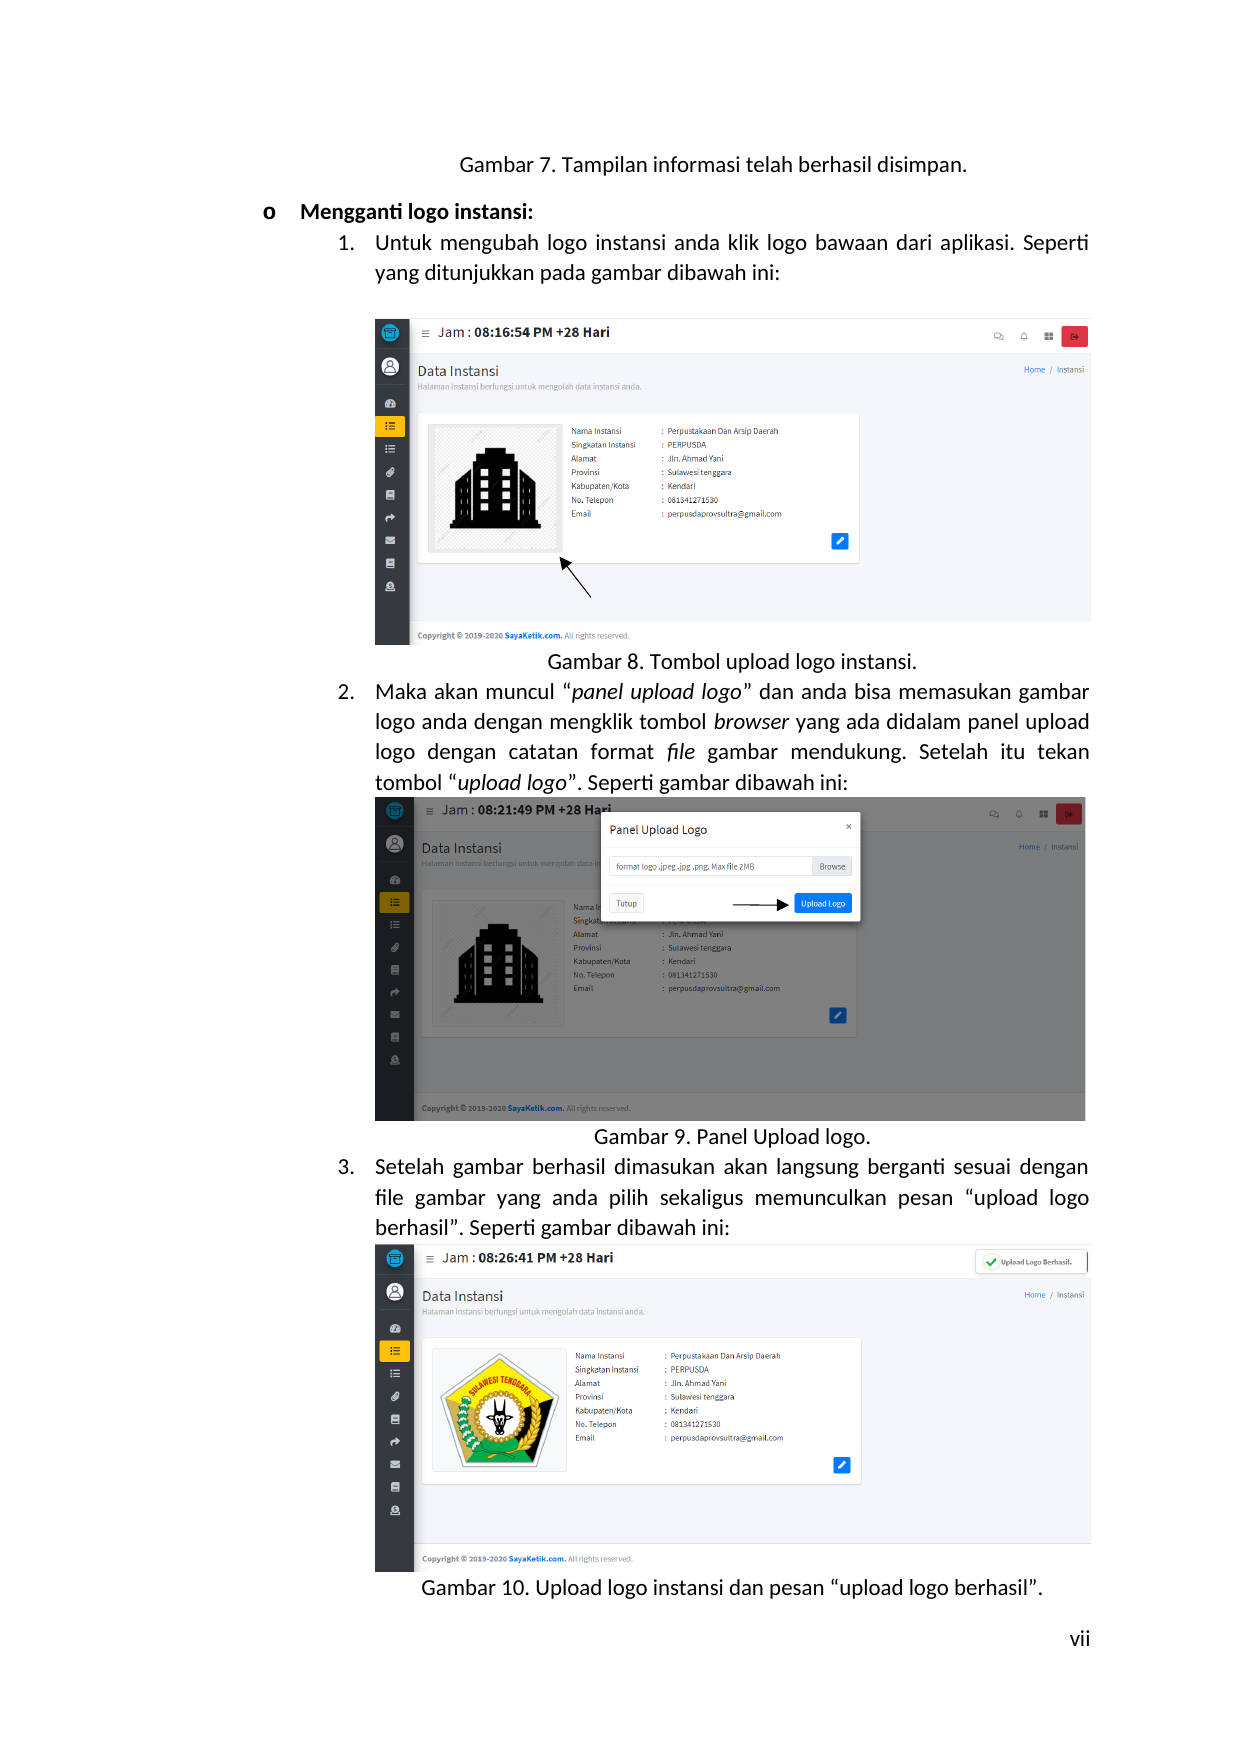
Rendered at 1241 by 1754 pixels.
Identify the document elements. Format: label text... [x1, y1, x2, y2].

list Gambar 10. Upload logo instansi dan pesan “upload logo berhasil”. [375, 1573, 1090, 1601]
list Maka akan muncul “panel upload logo” dan anda bisa memasukan gambar logo anda dengan mengklik tombol browser yang ada didalam panel upload logo dengan catatan format file gambar mendukung. Setelah itu tekan tombol “upload logo”. Seperti gambar dibawah ini: [337, 677, 1090, 796]
list Gambar 7. Tampilan informasi telah berhasil disimpan. [337, 150, 1090, 178]
list Gambar 8. Tombol upload logo instansi. [375, 647, 1090, 675]
picture [375, 318, 1092, 645]
subtitle Mengganti logo instansi: [262, 197, 1090, 226]
picture [375, 1243, 1092, 1572]
list Untuk mengubah logo instansi anda klik logo bawaan dari aplikasi. Seperti yang ditunjukkan pada gambar dibawah ini: [337, 228, 1090, 287]
picture [375, 797, 1086, 1121]
list Gambar 9. Panel Upload logo. [375, 1122, 1090, 1150]
list Setelah gambar berhasil dimasukan akan langsung berganti sesuai dengan file gambar yang anda pilih sekaligus memunculkan pesan “upload logo berhasil”. Seperti gambar dibawah ini: [337, 1152, 1090, 1241]
